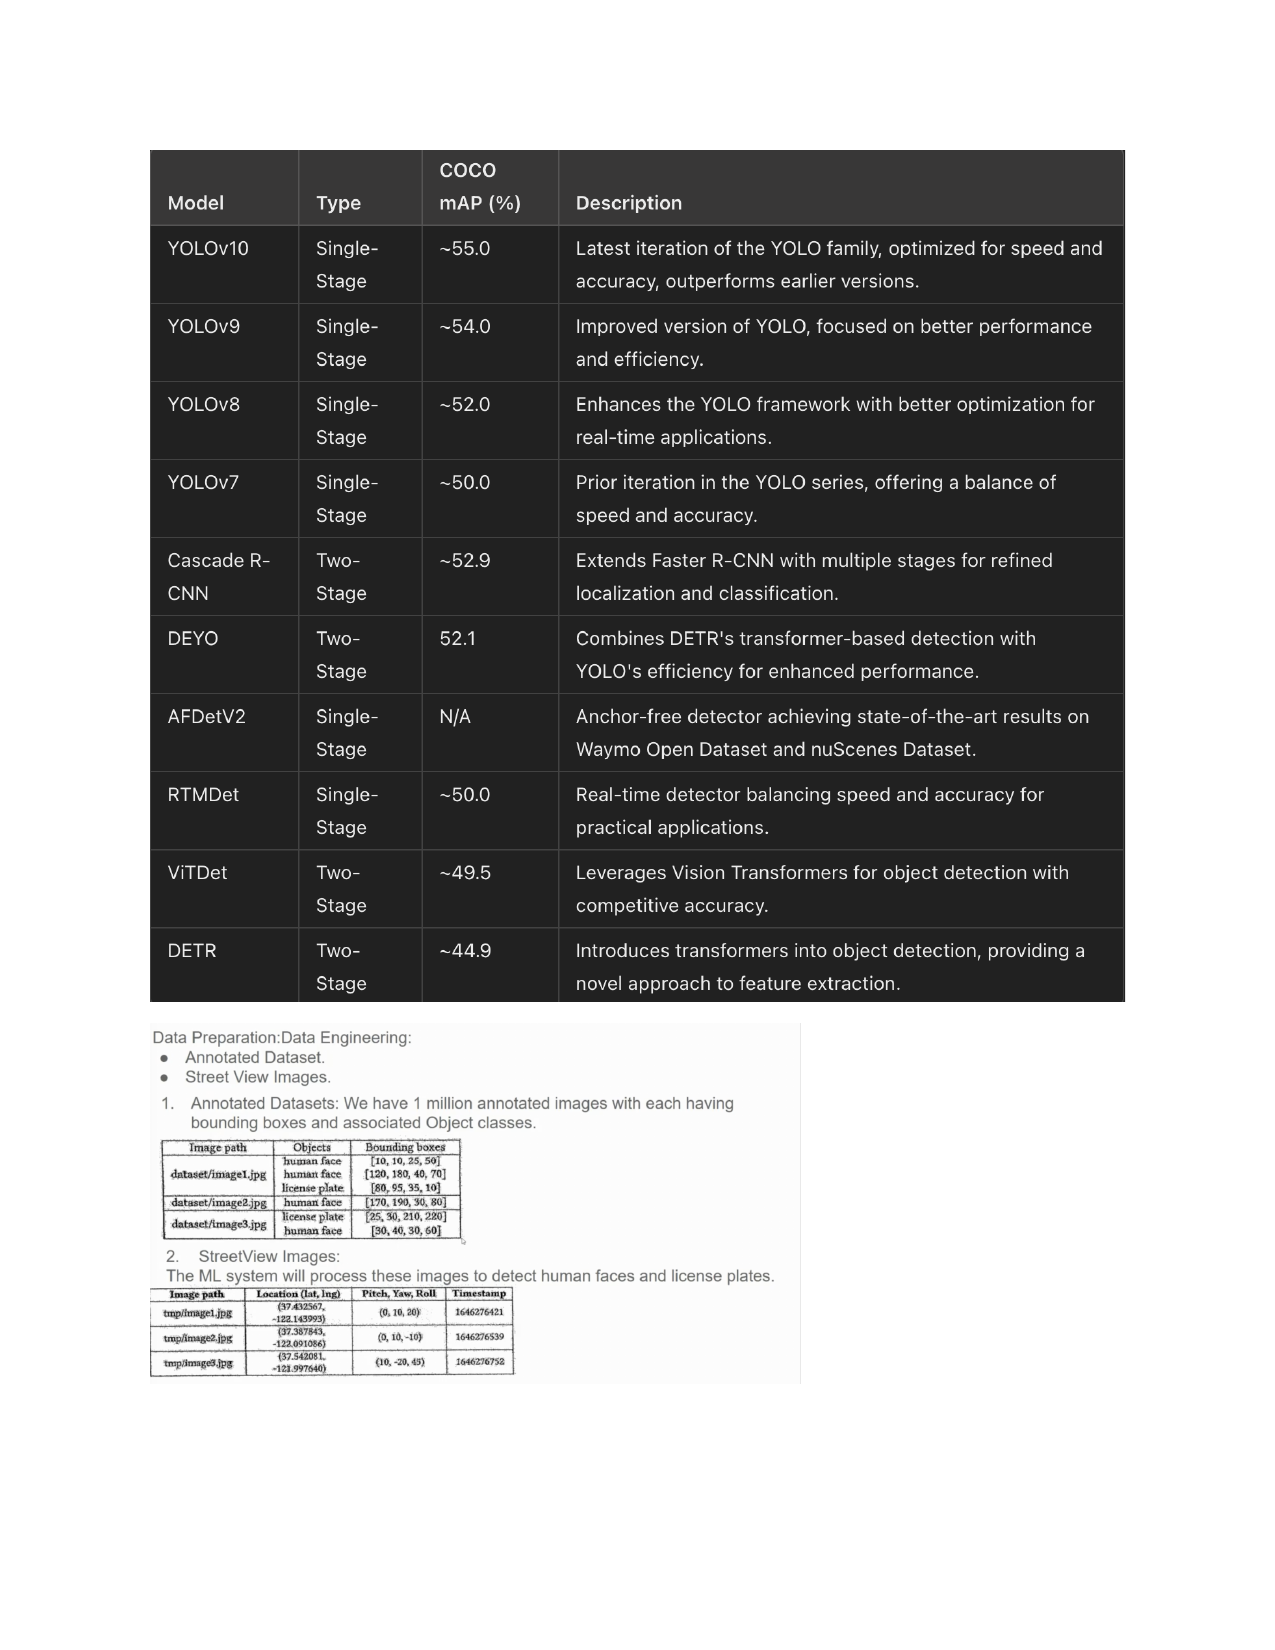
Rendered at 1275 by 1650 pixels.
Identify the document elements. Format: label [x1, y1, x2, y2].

picture [150, 150, 1125, 1002]
picture [150, 1023, 801, 1384]
